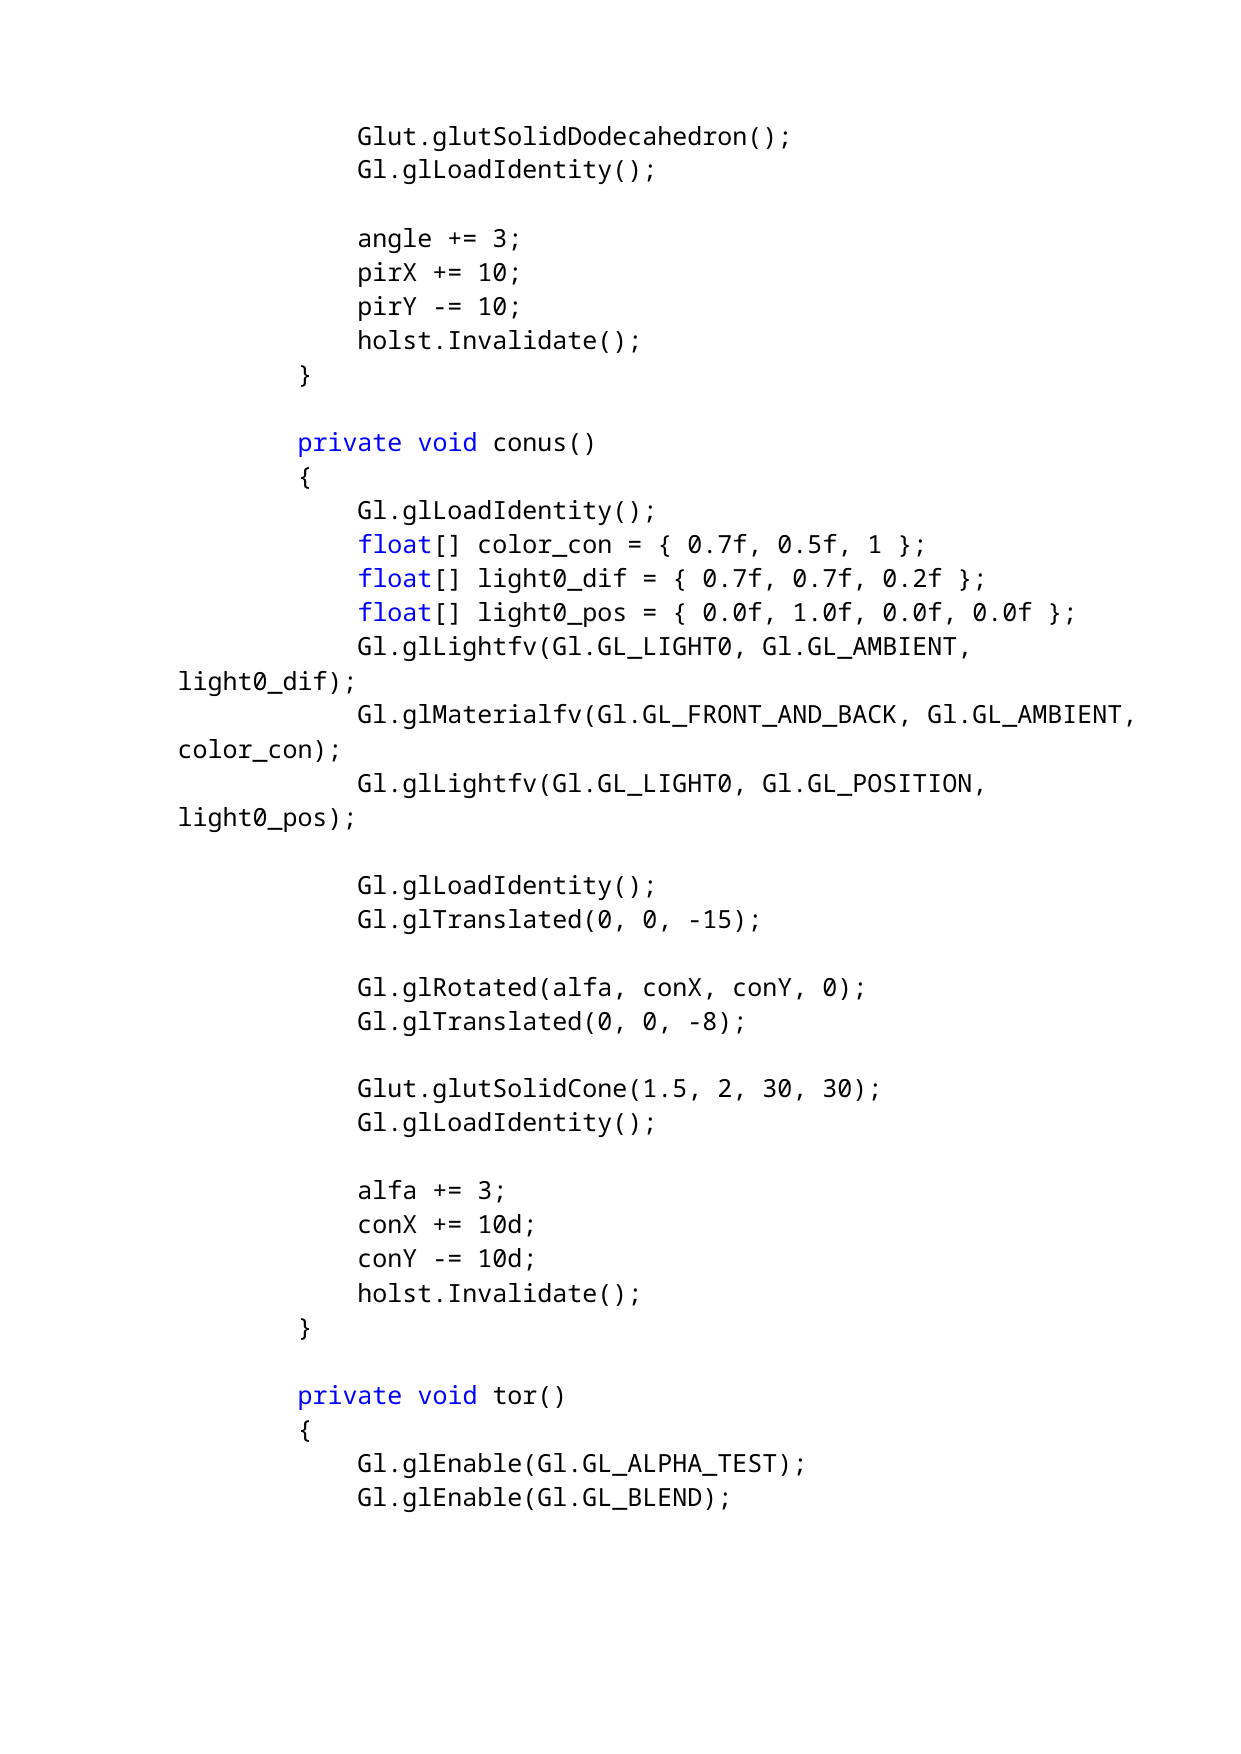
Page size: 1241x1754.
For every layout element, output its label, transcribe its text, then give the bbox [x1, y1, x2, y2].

text conY -= 10d; [177, 1241, 1152, 1275]
text Gl.glLightfv(Gl.GL_LIGHT0, Gl.GL_POSITION, light0_pos); [177, 765, 1152, 833]
text float[] light0_pos = { 0.0f, 1.0f, 0.0f, 0.0f }; [177, 595, 1152, 629]
text Gl.glLoadIdentity(); [177, 493, 1152, 527]
text Glut.glutSolidDodecahedron(); [177, 118, 1152, 152]
text pirX += 10; [177, 254, 1152, 288]
text Gl.glEnable(Gl.GL_ALPHA_TEST); [177, 1446, 1152, 1479]
text holst.Invalidate(); [177, 322, 1152, 357]
text { [177, 1411, 1152, 1446]
text } [177, 1309, 1152, 1343]
text Gl.glEnable(Gl.GL_BLEND); [177, 1479, 1152, 1514]
text float[] light0_dif = { 0.7f, 0.7f, 0.2f }; [177, 561, 1152, 595]
text pirY -= 10; [177, 288, 1152, 322]
text private void conus() [177, 425, 1152, 459]
text alfa += 3; [177, 1173, 1152, 1207]
text Gl.glRotated(alfa, conX, conY, 0); [177, 969, 1152, 1003]
text { [177, 459, 1152, 493]
text Gl.glLoadIdentity(); [177, 1105, 1152, 1139]
text } [177, 357, 1152, 391]
text Gl.glLoadIdentity(); [177, 152, 1152, 186]
text holst.Invalidate(); [177, 1275, 1152, 1309]
text private void tor() [177, 1377, 1152, 1411]
text float[] color_con = { 0.7f, 0.5f, 1 }; [177, 527, 1152, 561]
text Gl.glTranslated(0, 0, -15); [177, 902, 1152, 936]
text Gl.glLightfv(Gl.GL_LIGHT0, Gl.GL_AMBIENT, light0_dif); [177, 629, 1152, 697]
text Glut.glutSolidCone(1.5, 2, 30, 30); [177, 1071, 1152, 1105]
text Gl.glLoadIdentity(); [177, 867, 1152, 902]
text conX += 10d; [177, 1207, 1152, 1241]
text Gl.glTranslated(0, 0, -8); [177, 1003, 1152, 1037]
text angle += 3; [177, 220, 1152, 254]
text Gl.glMaterialfv(Gl.GL_FRONT_AND_BACK, Gl.GL_AMBIENT, color_con); [177, 697, 1152, 765]
